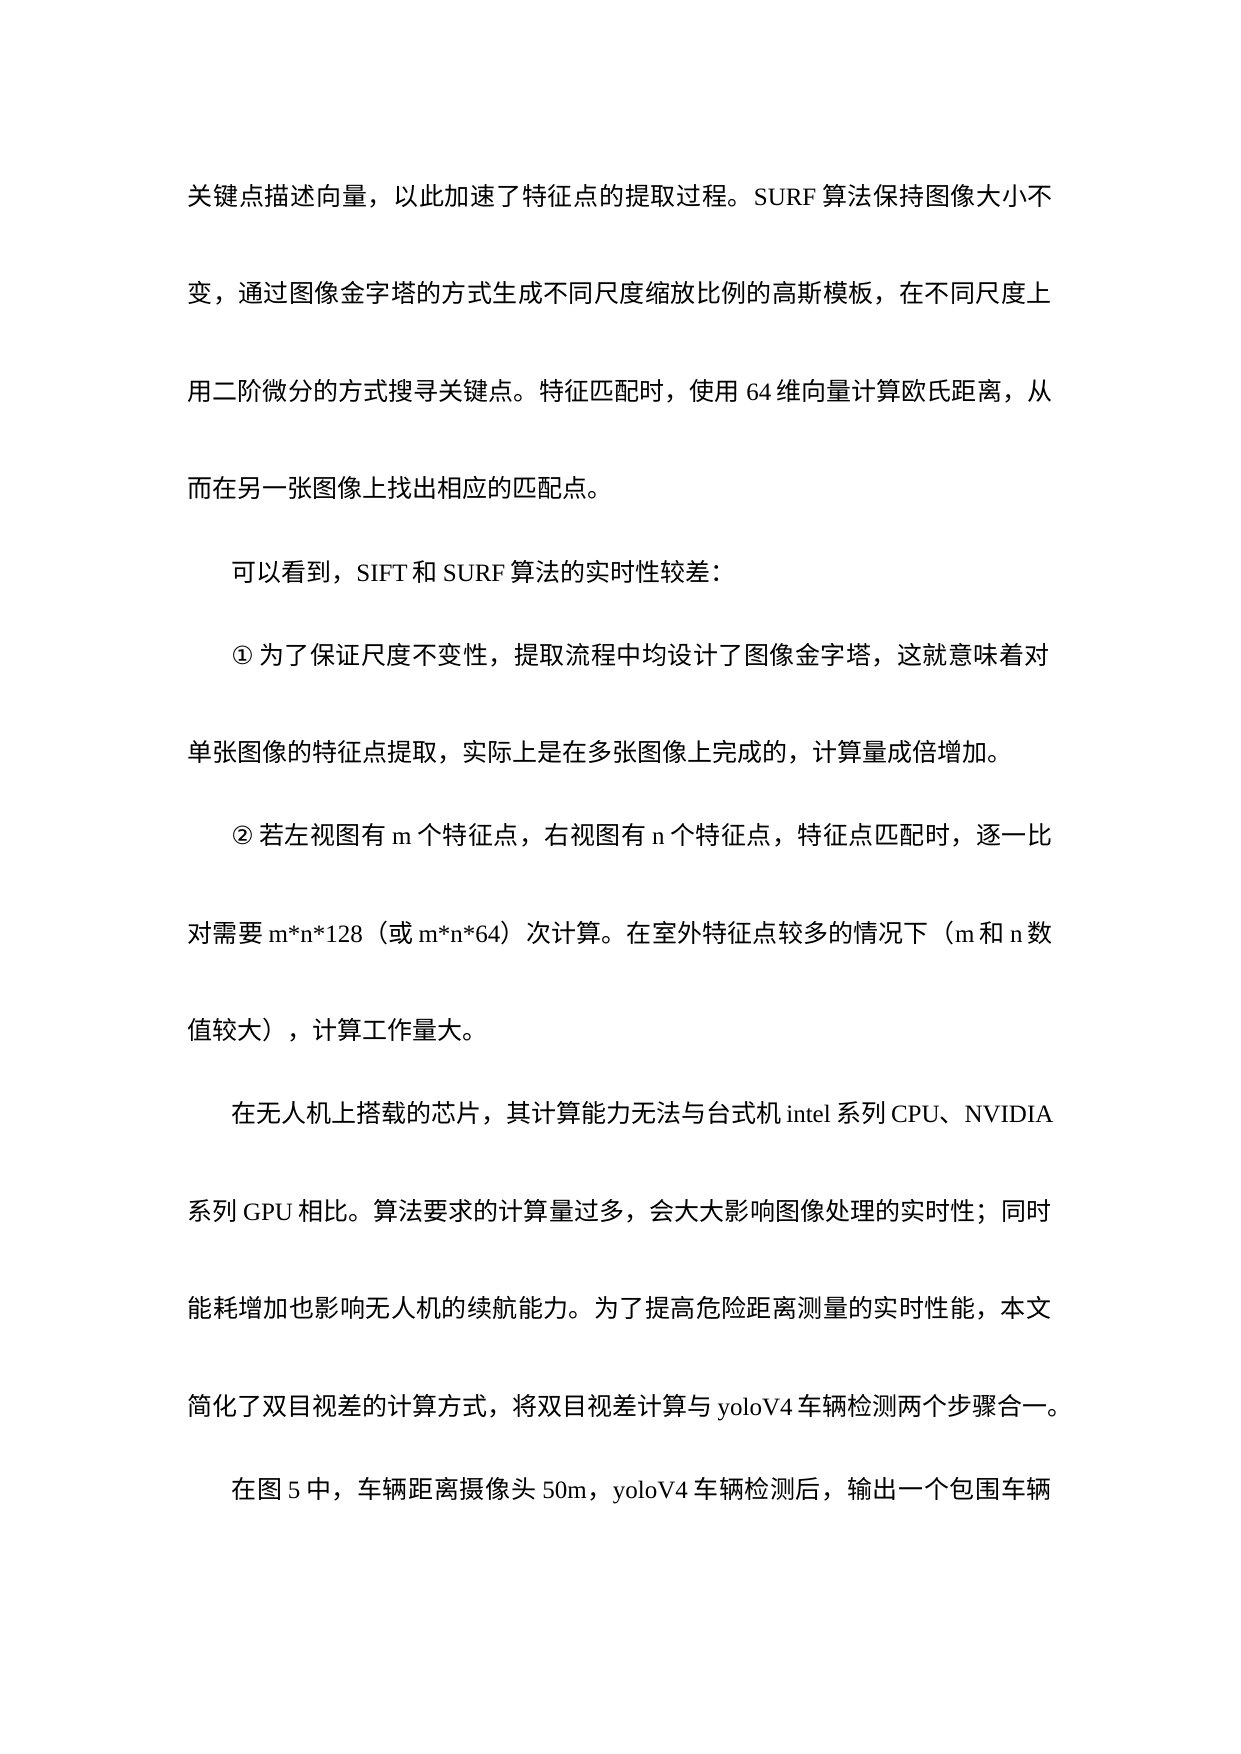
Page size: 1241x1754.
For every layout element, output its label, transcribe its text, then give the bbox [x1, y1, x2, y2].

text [187, 162, 1053, 519]
text ②若左视图有m个特征点，右视图有n个特征点，特征点匹配时，逐一比对需要m*n*128（或m*n*64）次计算。在室外特征点较多的情况下（m和n数值较大），计算工作量大。 [187, 801, 1053, 1061]
text 在无人机上搭载的芯片，其计算能力无法与台式机intel系列CPU、NVIDIA 系列GPU相比。算法要求的计算量过多，会大大影响图像处理的实时性；同时能耗增加也影响无人机的续航能力。为了提高危险距离测量的实时性能，本文简化了双目视差的计算方式，将双目视差计算与yoloV4车辆检测两个步骤合一。 [187, 1079, 1053, 1437]
text ①为了保证尺度不变性，提取流程中均设计了图像金字塔，这就意味着对单张图像的特征点提取，实际上是在多张图像上完成的，计算量成倍增加。 [187, 621, 1053, 783]
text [187, 1455, 1053, 1520]
text 可以看到，SIFT和SURF算法的实时性较差： [187, 538, 1053, 603]
